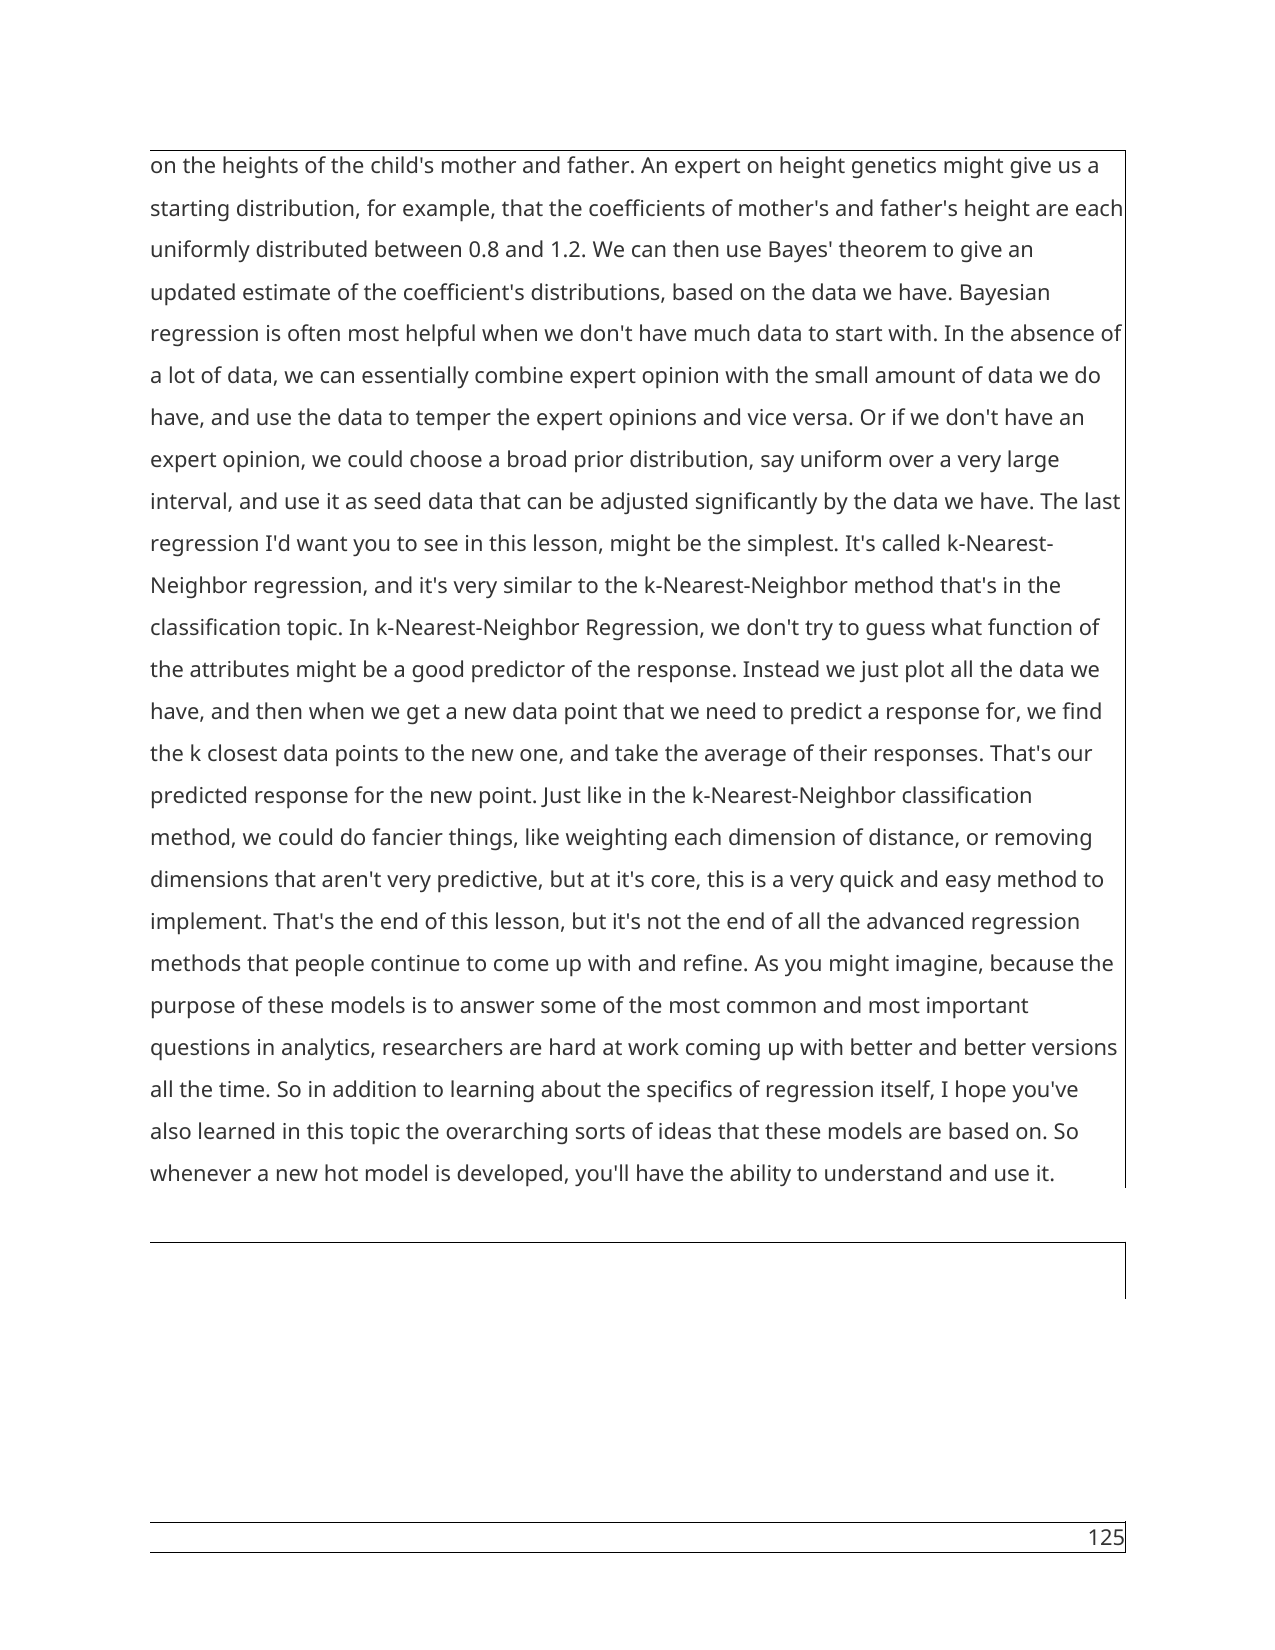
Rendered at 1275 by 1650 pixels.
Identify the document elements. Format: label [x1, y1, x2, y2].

text [150, 151, 1125, 1188]
